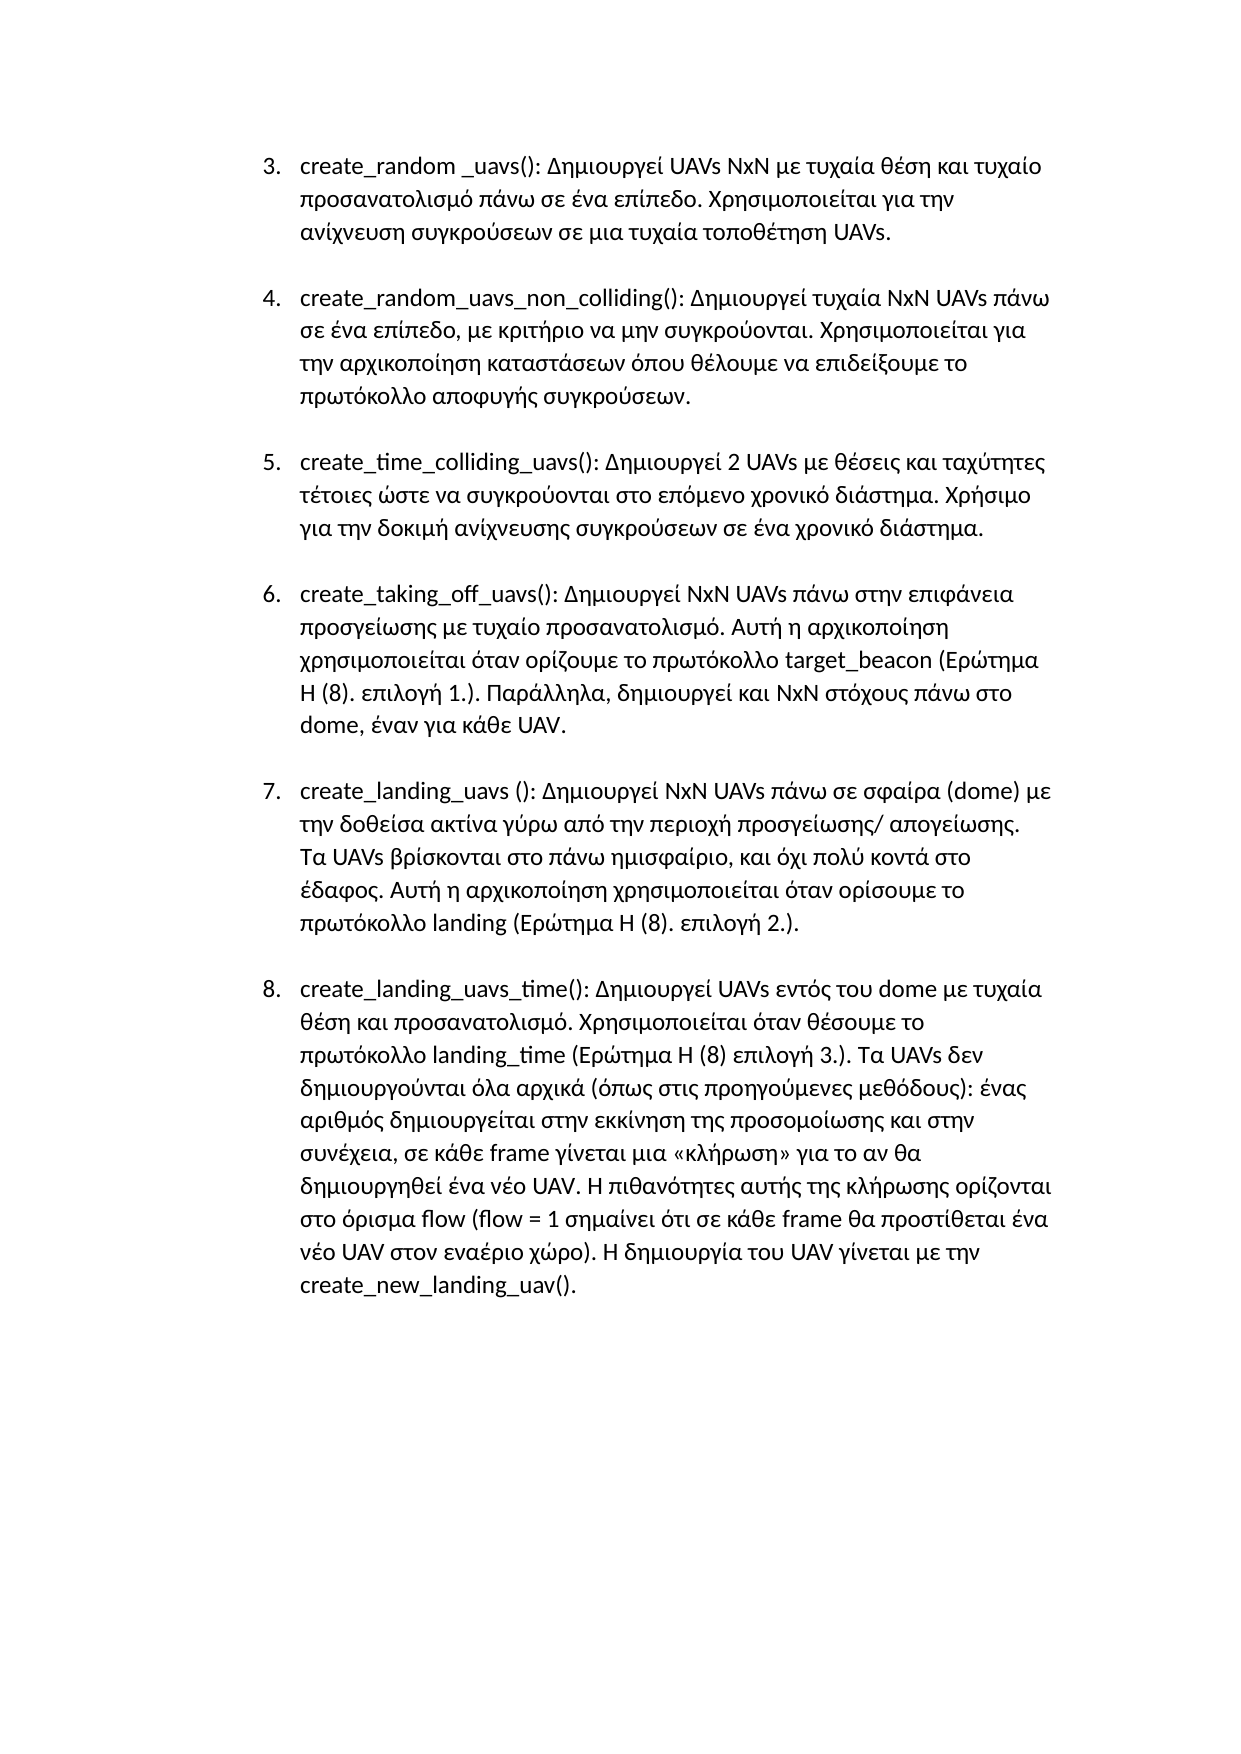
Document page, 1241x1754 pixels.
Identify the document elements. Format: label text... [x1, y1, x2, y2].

list create_random_uavs_non_colliding(): Δημιουργεί τυχαία NxN UAVs πάνω σε ένα επίπεδο, με κριτήριο να μην συγκρούονται. Χρησιμοποιείται για την αρχικοποίηση καταστάσεων όπου θέλουμε να επιδείξουμε το πρωτόκολλο αποφυγής συγκρούσεων. [262, 282, 1053, 411]
list create_landing_uavs (): Δημιουργεί NxN UAVs πάνω σε σφαίρα (dome) με την δοθείσα ακτίνα γύρω από την περιοχή προσγείωσης/ απογείωσης. Τα UAVs βρίσκονται στο πάνω ημισφαίριο, και όχι πολύ κοντά στο έδαφος. Αυτή η αρχικοποίηση χρησιμοποιείται όταν ορίσουμε το πρωτόκολλο landing (Ερώτημα Η (8). επιλογή 2.). [262, 775, 1053, 938]
list create_time_colliding_uavs(): Δημιουργεί 2 UAVs με θέσεις και ταχύτητες τέτοιες ώστε να συγκρούονται στο επόμενο χρονικό διάστημα. Χρήσιμο για την δοκιμή ανίχνευσης συγκρούσεων σε ένα χρονικό διάστημα. [262, 446, 1053, 543]
list create_random _uavs(): Δημιουργεί UAVs NxN με τυχαία θέση και τυχαίο προσανατολισμό πάνω σε ένα επίπεδο. Χρησιμοποιείται για την ανίχνευση συγκρούσεων σε μια τυχαία τοποθέτηση UAVs. [262, 150, 1053, 246]
list create_landing_uavs_time(): Δημιουργεί UAVs εντός του dome με τυχαία θέση και προσανατολισμό. Χρησιμοποιείται όταν θέσουμε το πρωτόκολλο landing_time (Ερώτημα Η (8) επιλογή 3.). Τα UAVs δεν δημιουργούνται όλα αρχικά (όπως στις προηγούμενες μεθόδους): ένας αριθμός δημιουργείται στην εκκίνηση της προσομοίωσης και στην συνέχεια, σε κάθε frame γίνεται μια «κλήρωση» για το αν θα δημιουργηθεί ένα νέο UAV. Η πιθανότητες αυτής της κλήρωσης ορίζονται στο όρισμα flow (flow = 1 σημαίνει ότι σε κάθε frame θα προστίθεται ένα νέο UAV στον εναέριο χώρο). Η δημιουργία του UAV γίνεται με την create_new_landing_uav(). [262, 973, 1053, 1300]
list create_taking_off_uavs(): Δημιουργεί NxN UAVs πάνω στην επιφάνεια προσγείωσης με τυχαίο προσανατολισμό. Αυτή η αρχικοποίηση χρησιμοποιείται όταν ορίζουμε το πρωτόκολλο target_beacon (Ερώτημα Η (8). επιλογή 1.). Παράλληλα, δημιουργεί και NxN στόχους πάνω στο dome, έναν για κάθε UAV. [262, 578, 1053, 740]
